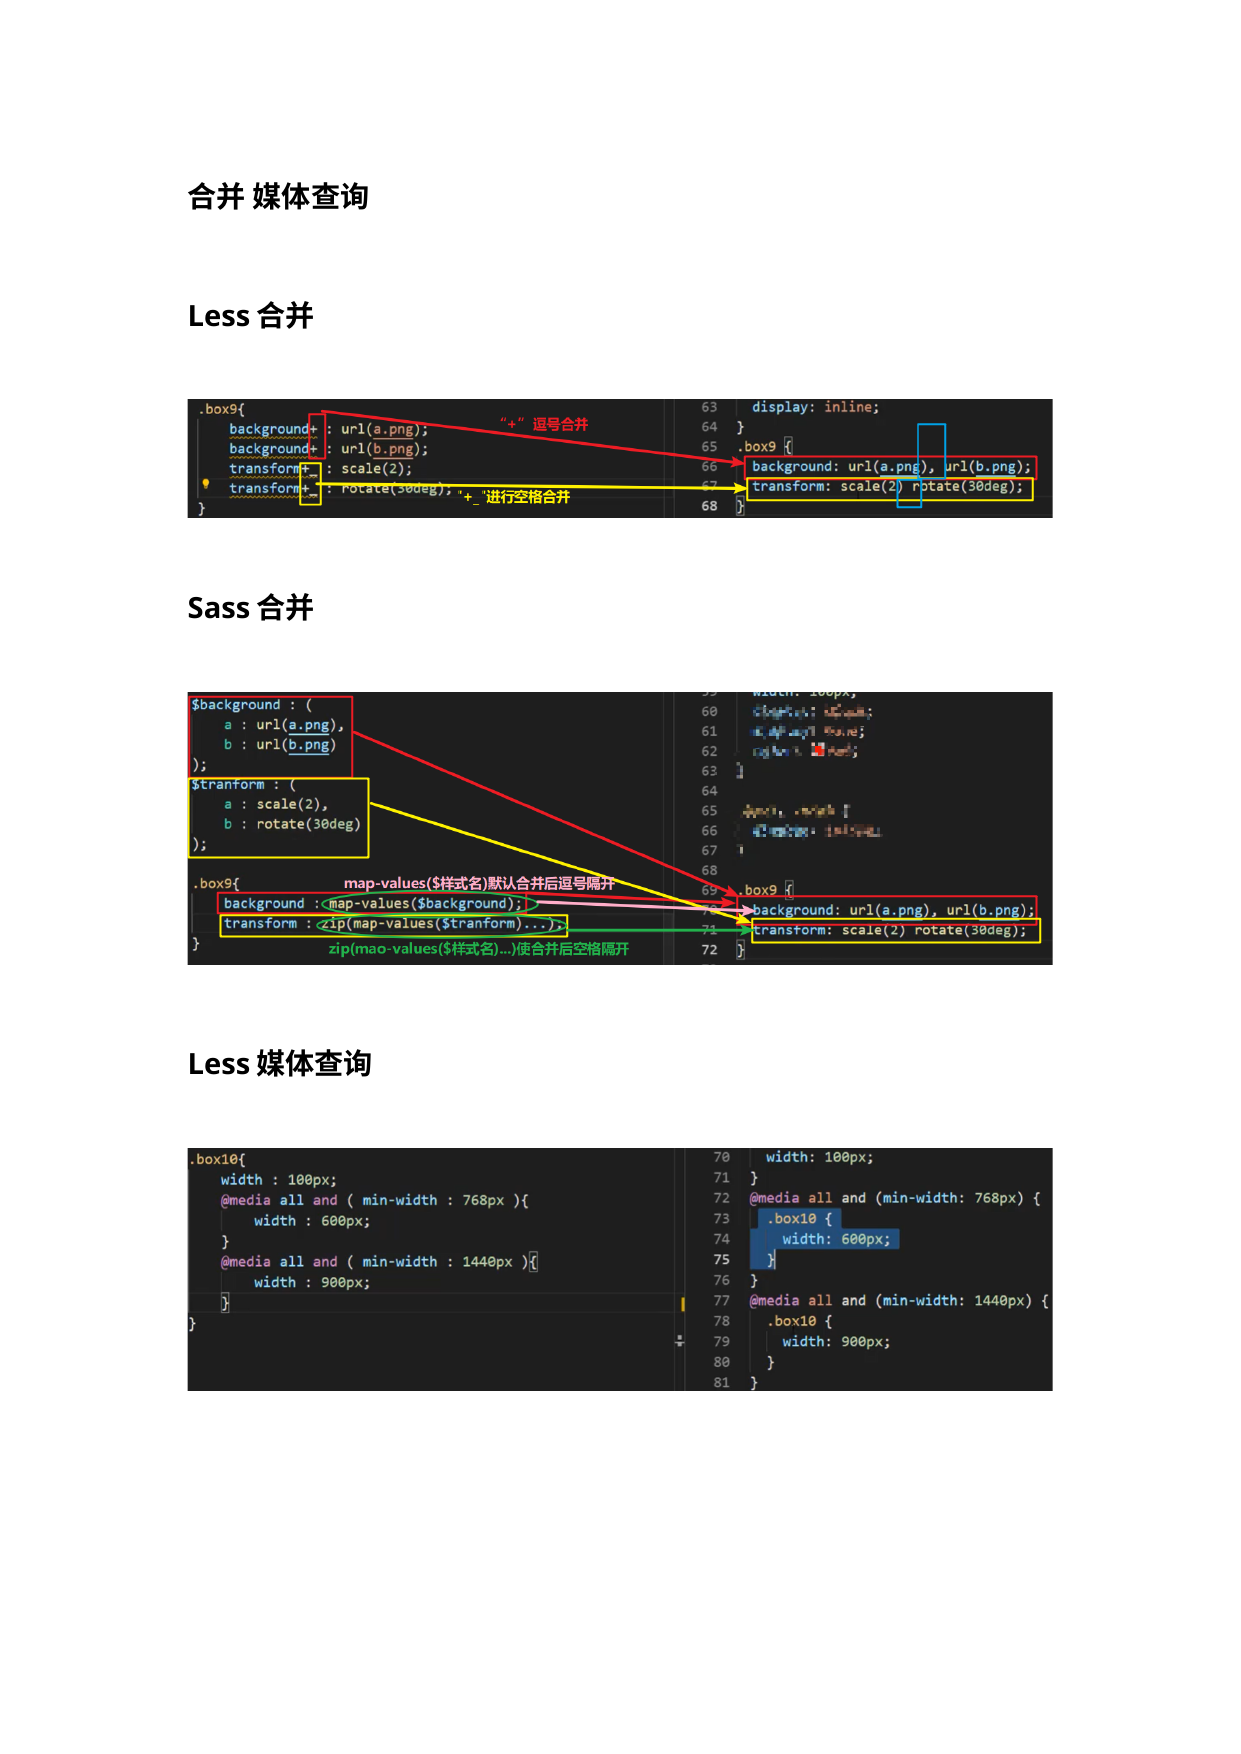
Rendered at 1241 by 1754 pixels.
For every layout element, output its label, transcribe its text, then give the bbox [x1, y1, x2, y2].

subtitle Less媒体查询 [187, 1029, 1053, 1094]
picture [187, 692, 1053, 965]
picture [187, 1148, 1053, 1391]
picture [187, 399, 1053, 518]
subtitle Sass合并 [187, 574, 1053, 639]
subtitle 合并 媒体查询 [187, 162, 1053, 227]
subtitle Less合并 [187, 281, 1053, 346]
